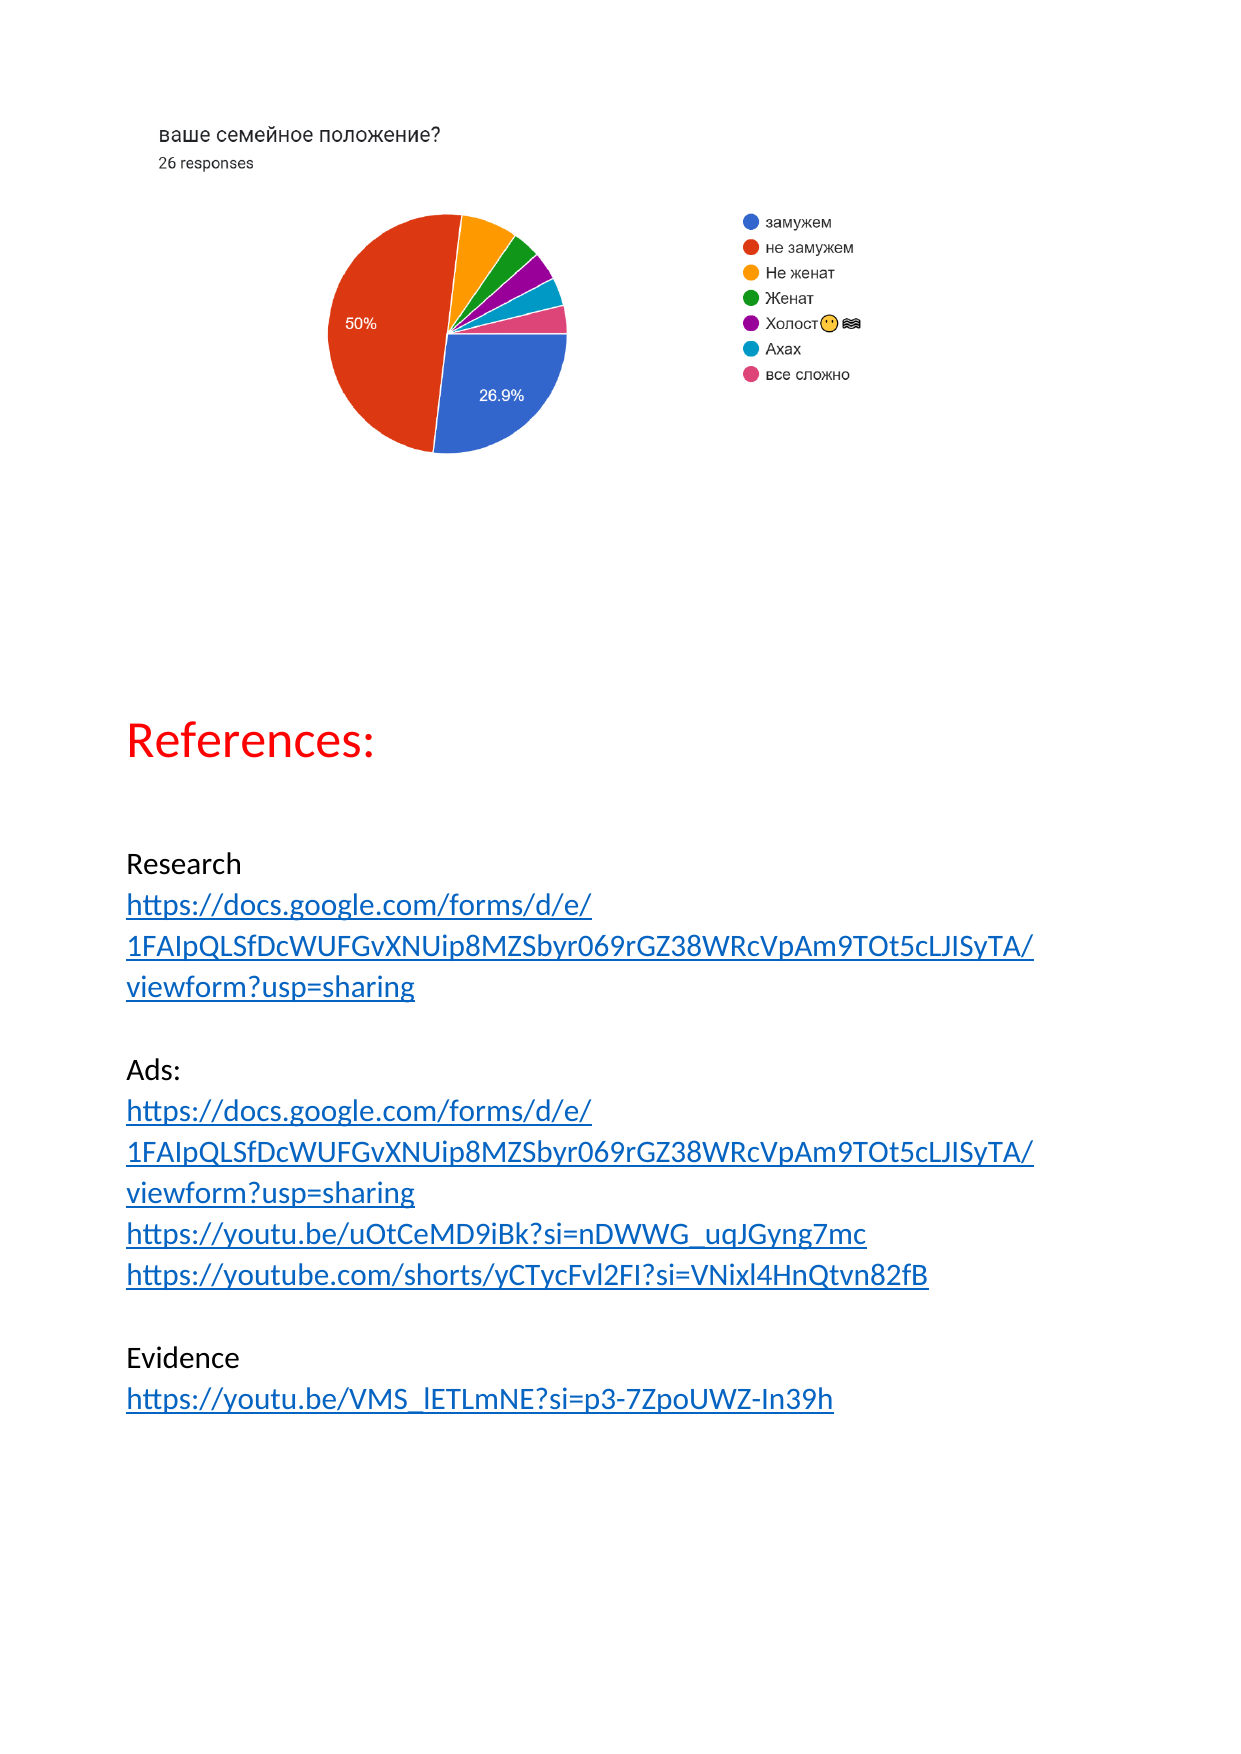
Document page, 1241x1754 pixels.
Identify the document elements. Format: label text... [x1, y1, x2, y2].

text Research [126, 844, 1152, 882]
text Ads: [126, 1050, 1152, 1088]
text https://docs.google.com/forms/d/e/1FAIpQLSfDcWUFGvXNUip8MZSbyr069rGZ38WRcVpAm9TOt5cLJISyTA/viewform?usp=sharing [126, 1091, 1152, 1211]
text https://docs.google.com/forms/d/e/1FAIpQLSfDcWUFGvXNUip8MZSbyr069rGZ38WRcVpAm9TOt5cLJISyTA/viewform?usp=sharing [126, 885, 1152, 1006]
text https://youtube.com/shorts/yCTycFvl2FI?si=VNixl4HnQtvn82fB [126, 1256, 1152, 1294]
text https://youtu.be/uOtCeMD9iBk?si=nDWWG_uqJGyng7mc [126, 1214, 1152, 1252]
text Evidence [126, 1338, 1152, 1376]
text References: [126, 707, 1152, 771]
picture [126, 88, 1101, 499]
text https://youtu.be/VMS_lETLmNE?si=p3-7ZpoUWZ-In39h [126, 1379, 1152, 1417]
